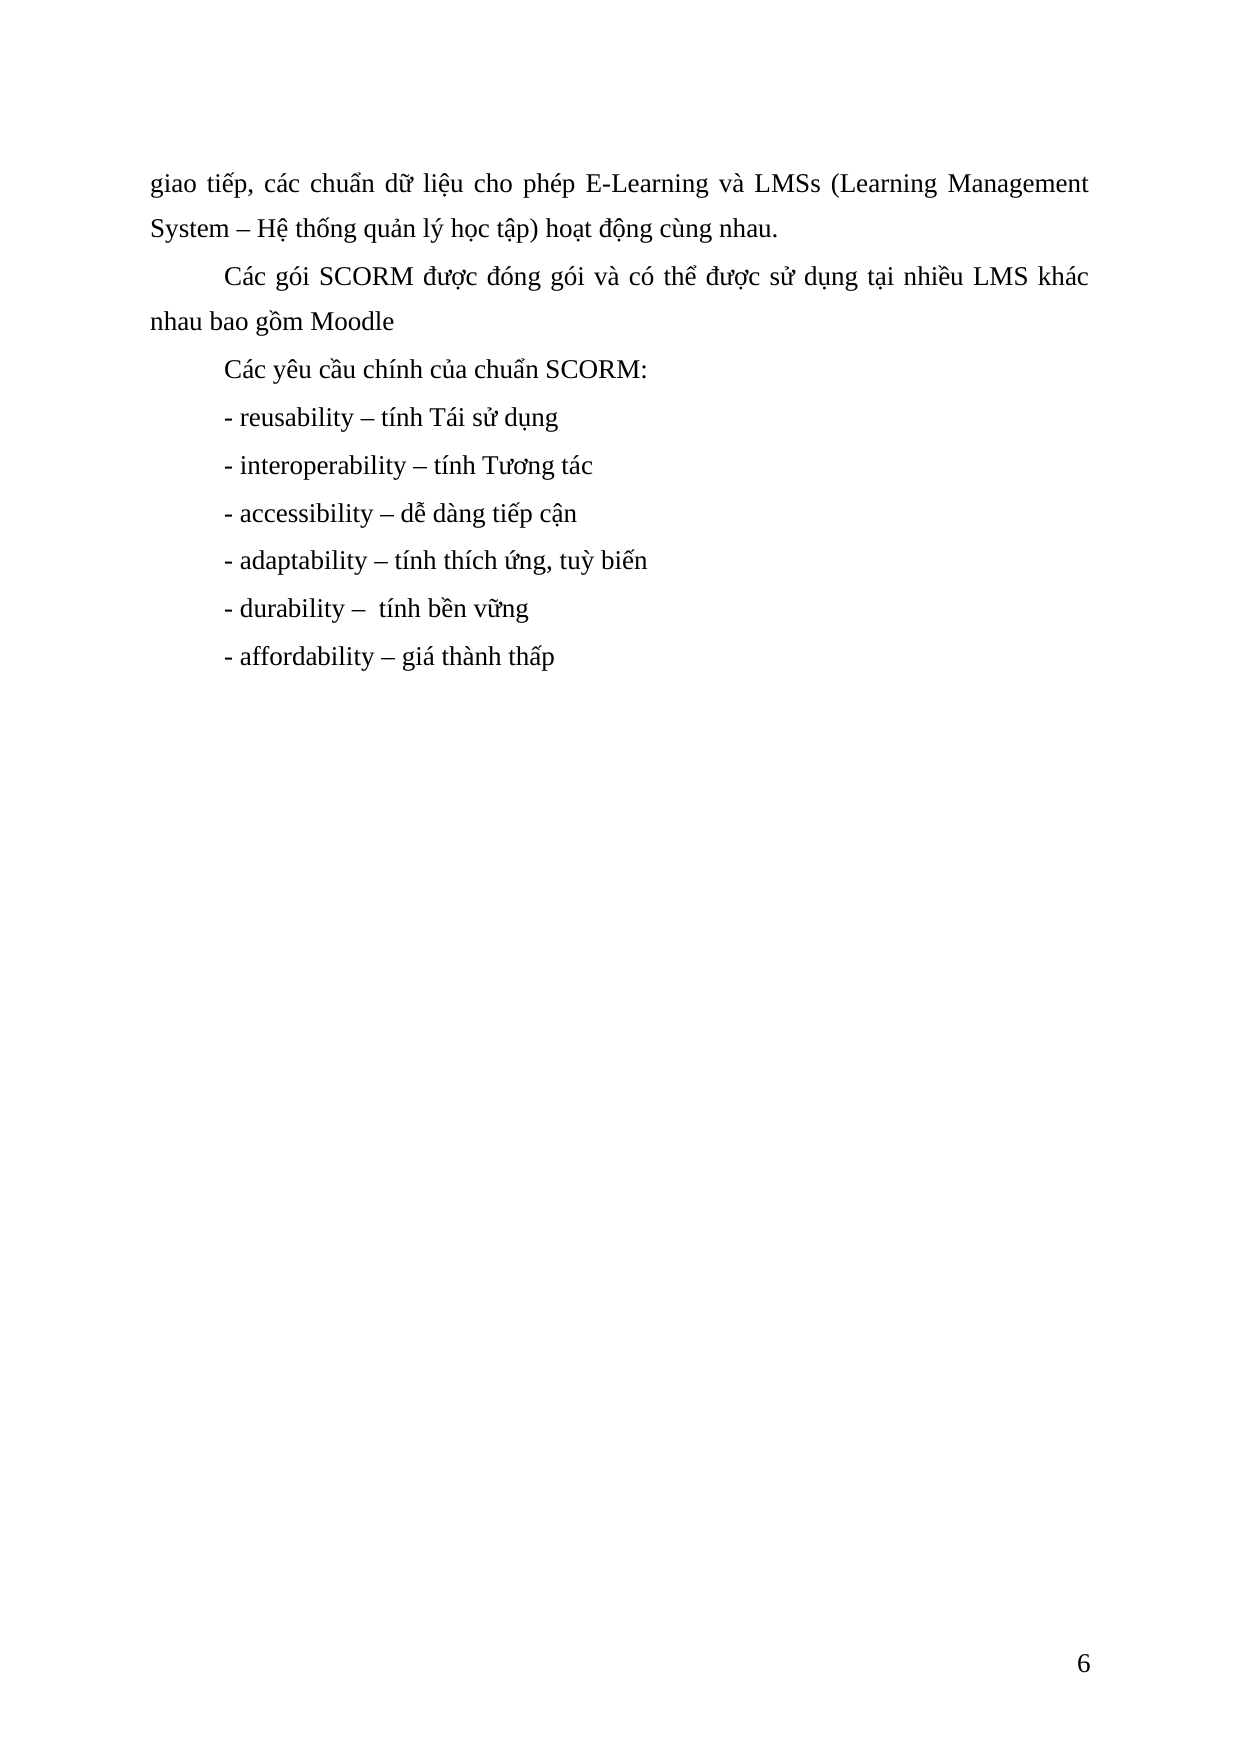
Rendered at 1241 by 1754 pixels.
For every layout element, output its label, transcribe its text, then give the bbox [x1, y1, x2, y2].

text Các gói SCORM được đóng gói và có thể được sử dụng tại nhiều LMS khác nhau bao gồm Moodle [150, 257, 1090, 340]
text - interoperability – tính Tương tác [150, 446, 1090, 483]
text - adaptability – tính thích ứng, tuỳ biến [150, 541, 1090, 579]
text - reusability – tính Tái sử dụng [150, 398, 1090, 435]
text - accessibility – dễ dàng tiếp cận [150, 493, 1090, 531]
text Các yêu cầu chính của chuẩn SCORM: [150, 350, 1090, 388]
text - durability – tính bền vững [150, 589, 1090, 627]
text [150, 164, 1090, 247]
text - affordability – giá thành thấp [150, 637, 1090, 674]
